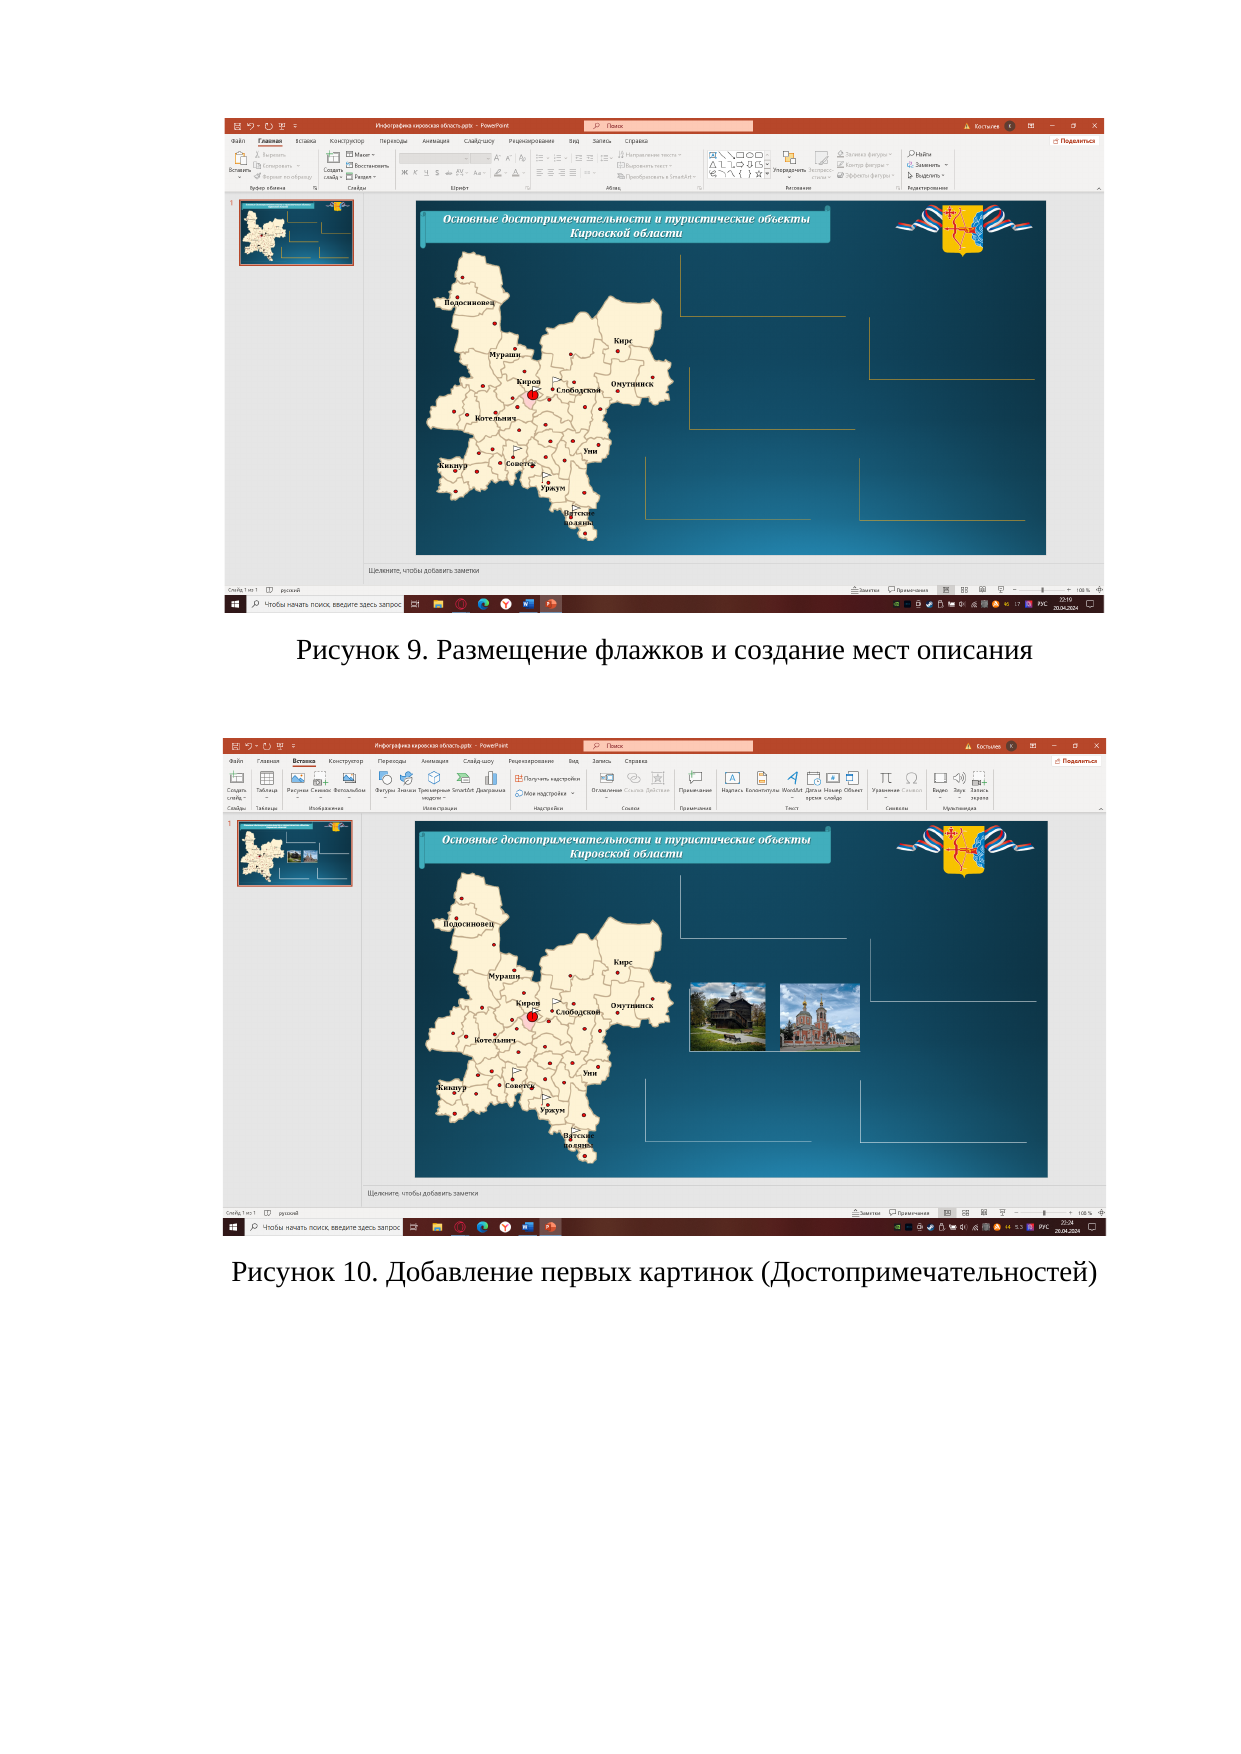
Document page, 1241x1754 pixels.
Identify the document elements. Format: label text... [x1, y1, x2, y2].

text Рисунок 10. Добавление первых картинок (Достопримечательностей) [177, 1254, 1152, 1288]
picture [222, 738, 1107, 1236]
text Рисунок 9. Размещение флажков и создание мест описания [177, 632, 1152, 665]
picture [224, 118, 1105, 613]
